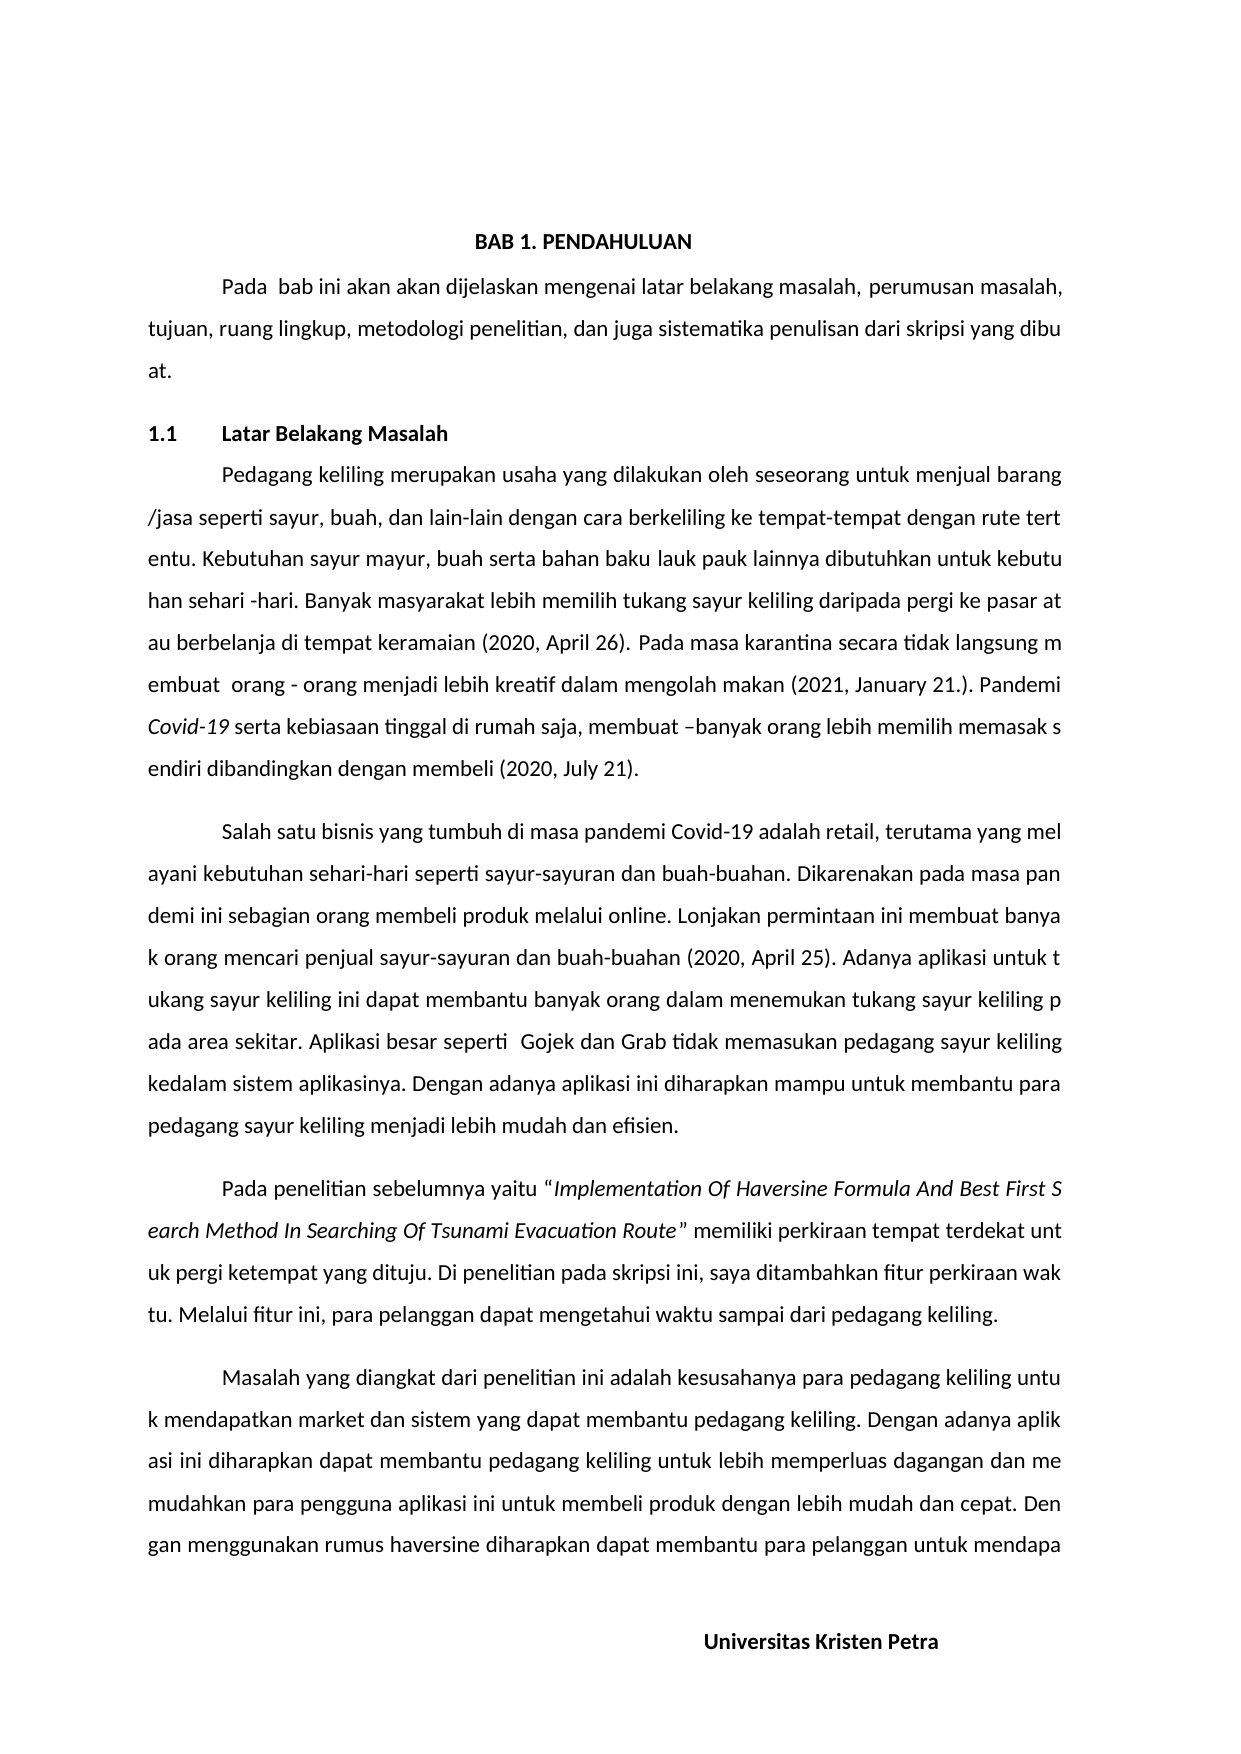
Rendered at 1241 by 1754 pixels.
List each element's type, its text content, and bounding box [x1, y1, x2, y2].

text Pada bab ini akan akan dijelaskan mengenai latar belakang masalah, perumusan masalah, tujuan, ruang lingkup, metodologi penelitian, dan juga sistematika penulisan dari skripsi yang dibuat. [148, 272, 1063, 384]
subtitle BAB 1. PENDAHULUAN [103, 227, 1063, 255]
text Pada penelitian sebelumnya yaitu “Implementation Of Haversine Formula And Best First Search Method In Searching Of Tsunami Evacuation Route” memiliki perkiraan tempat terdekat untuk pergi ketempat yang dituju. Di penelitian pada skripsi ini, saya ditambahkan fitur perkiraan waktu. Melalui fitur ini, para pelanggan dapat mengetahui waktu sampai dari pedagang keliling. [148, 1174, 1063, 1328]
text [148, 1363, 1063, 1559]
subtitle Latar Belakang Masalah [148, 419, 1063, 447]
text Pedagang keliling merupakan usaha yang dilakukan oleh seseorang untuk menjual barang/jasa seperti sayur, buah, dan lain-lain dengan cara berkeliling ke tempat-tempat dengan rute tertentu. Kebutuhan sayur mayur, buah serta bahan baku lauk pauk lainnya dibutuhkan untuk kebutuhan sehari -hari. Banyak masyarakat lebih memilih tukang sayur keliling daripada pergi ke pasar atau berbelanja di tempat keramaian (2020, April 26). Pada masa karantina secara tidak langsung membuat orang - orang menjadi lebih kreatif dalam mengolah makan (2021, January 21.). Pandemi Covid-19 serta kebiasaan tinggal di rumah saja, membuat –banyak orang lebih memilih memasak sendiri dibandingkan dengan membeli (2020, July 21). [148, 461, 1063, 782]
text Salah satu bisnis yang tumbuh di masa pandemi Covid-19 adalah retail, terutama yang melayani kebutuhan sehari-hari seperti sayur-sayuran dan buah-buahan. Dikarenakan pada masa pandemi ini sebagian orang membeli produk melalui online. Lonjakan permintaan ini membuat banyak orang mencari penjual sayur-sayuran dan buah-buahan (2020, April 25). Adanya aplikasi untuk tukang sayur keliling ini dapat membantu banyak orang dalam menemukan tukang sayur keliling pada area sekitar. Aplikasi besar seperti Gojek dan Grab tidak memasukan pedagang sayur keliling kedalam sistem aplikasinya. Dengan adanya aplikasi ini diharapkan mampu untuk membantu para pedagang sayur keliling menjadi lebih mudah dan efisien. [148, 817, 1063, 1139]
